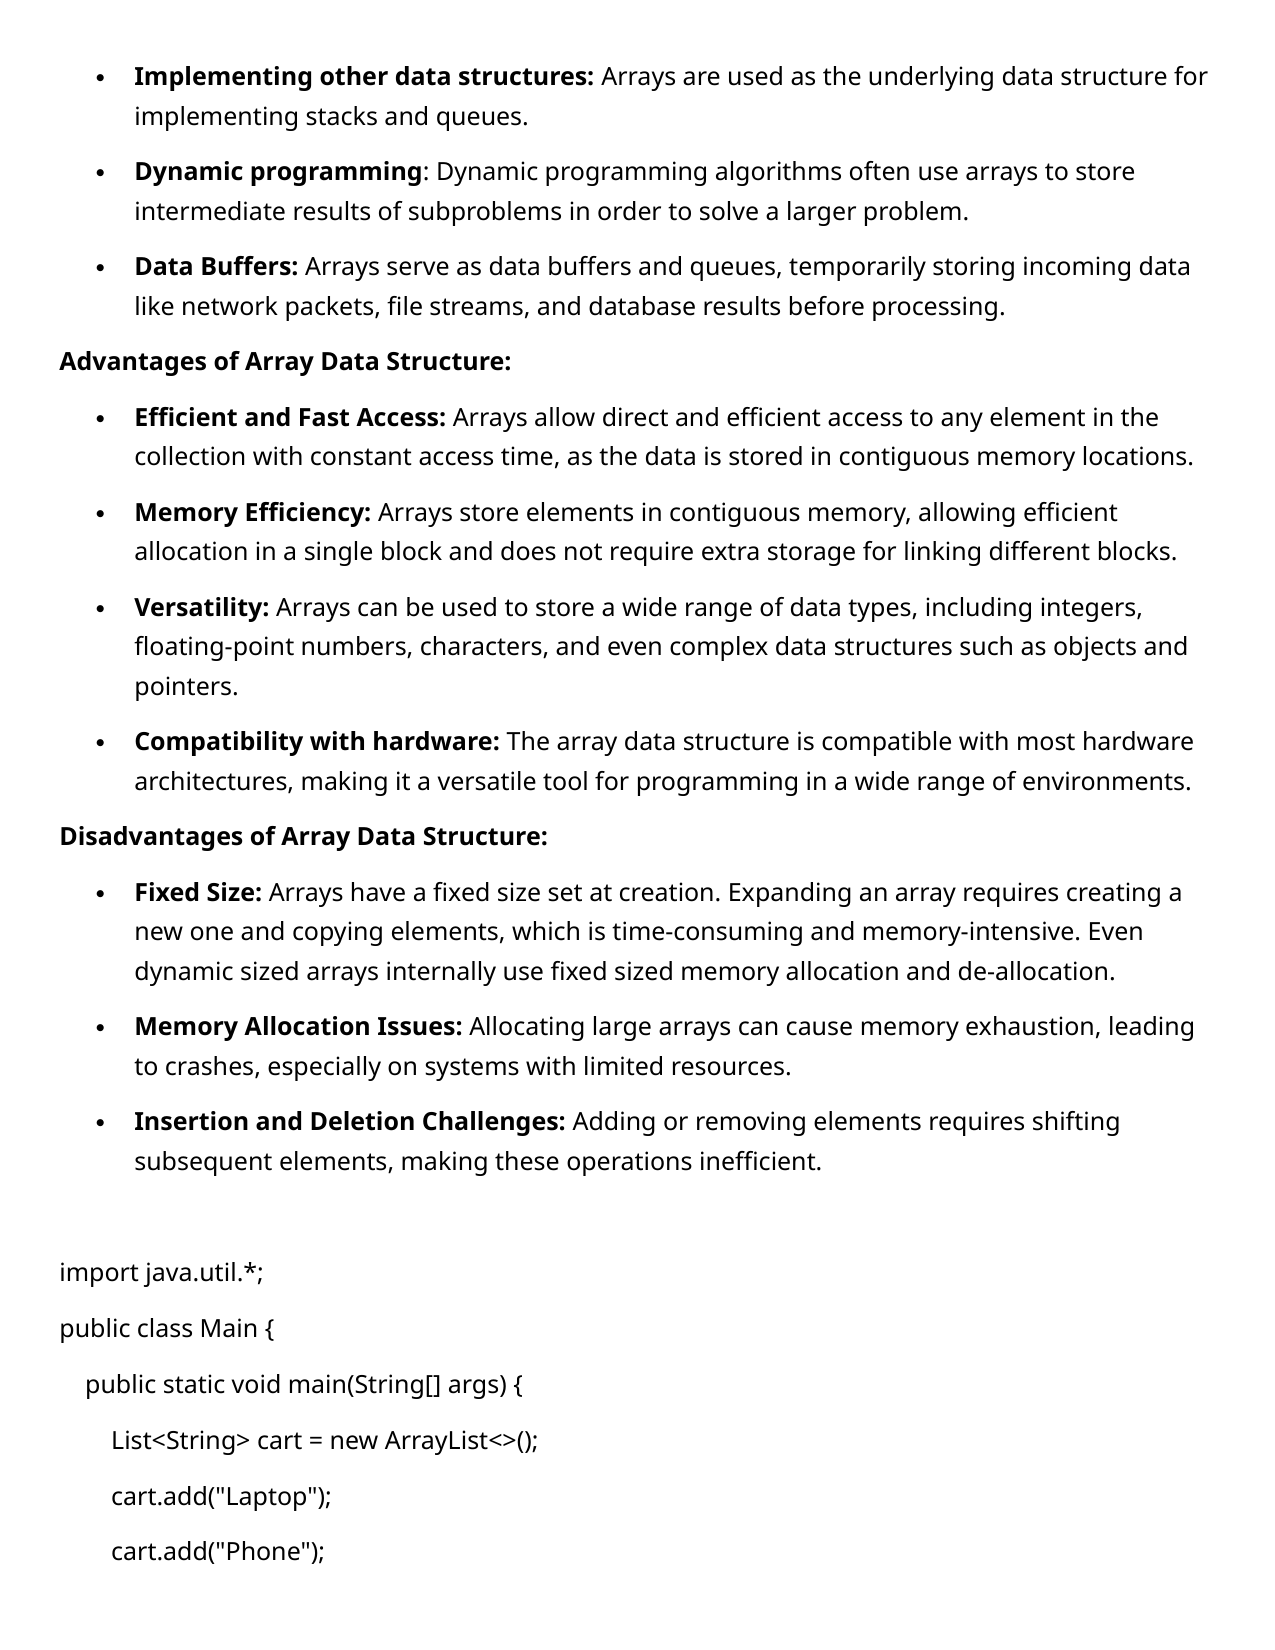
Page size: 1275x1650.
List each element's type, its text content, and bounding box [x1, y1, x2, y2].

text List<String> cart = new ArrayList<>(); [59, 1422, 1216, 1456]
list Compatibility with hardware: The array data structure is compatible with most hardware architectures, making it a versatile tool for programming in a wide range of environments. [97, 724, 1216, 797]
list Memory Allocation Issues: Allocating large arrays can cause memory exhaustion, leading to crashes, especially on systems with limited resources. [97, 1009, 1216, 1082]
text public static void main(String[] args) { [59, 1367, 1216, 1401]
list Versatility: Arrays can be used to store a wide range of data types, including integers, floating-point numbers, characters, and even complex data structures such as objects and pointers. [97, 590, 1216, 702]
text cart.add("Laptop"); [59, 1478, 1216, 1512]
list Memory Efficiency: Arrays store elements in contiguous memory, allowing efficient allocation in a single block and does not require extra storage for linking different blocks. [97, 495, 1216, 568]
text Disadvantages of Array Data Structure: [59, 819, 1216, 853]
text Advantages of Array Data Structure: [59, 344, 1216, 378]
text cart.add("Phone"); [59, 1534, 1216, 1568]
list Data Buffers: Arrays serve as data buffers and queues, temporarily storing incoming data like network packets, file streams, and database results before processing. [97, 249, 1216, 322]
list Efficient and Fast Access: Arrays allow direct and efficient access to any element in the collection with constant access time, as the data is stored in contiguous memory locations. [97, 400, 1216, 473]
text public class Main { [59, 1311, 1216, 1345]
list Implementing other data structures: Arrays are used as the underlying data structure for implementing stacks and queues. [97, 59, 1216, 132]
list Fixed Size: Arrays have a fixed size set at creation. Expanding an array requires creating a new one and copying elements, which is time-consuming and memory-intensive. Even dynamic sized arrays internally use fixed sized memory allocation and de-allocation. [97, 875, 1216, 987]
list Insertion and Deletion Challenges: Adding or removing elements requires shifting subsequent elements, making these operations inefficient. [97, 1104, 1216, 1177]
text import java.util.*; [59, 1255, 1216, 1289]
list Dynamic programming: Dynamic programming algorithms often use arrays to store intermediate results of subproblems in order to solve a larger problem. [97, 154, 1216, 227]
